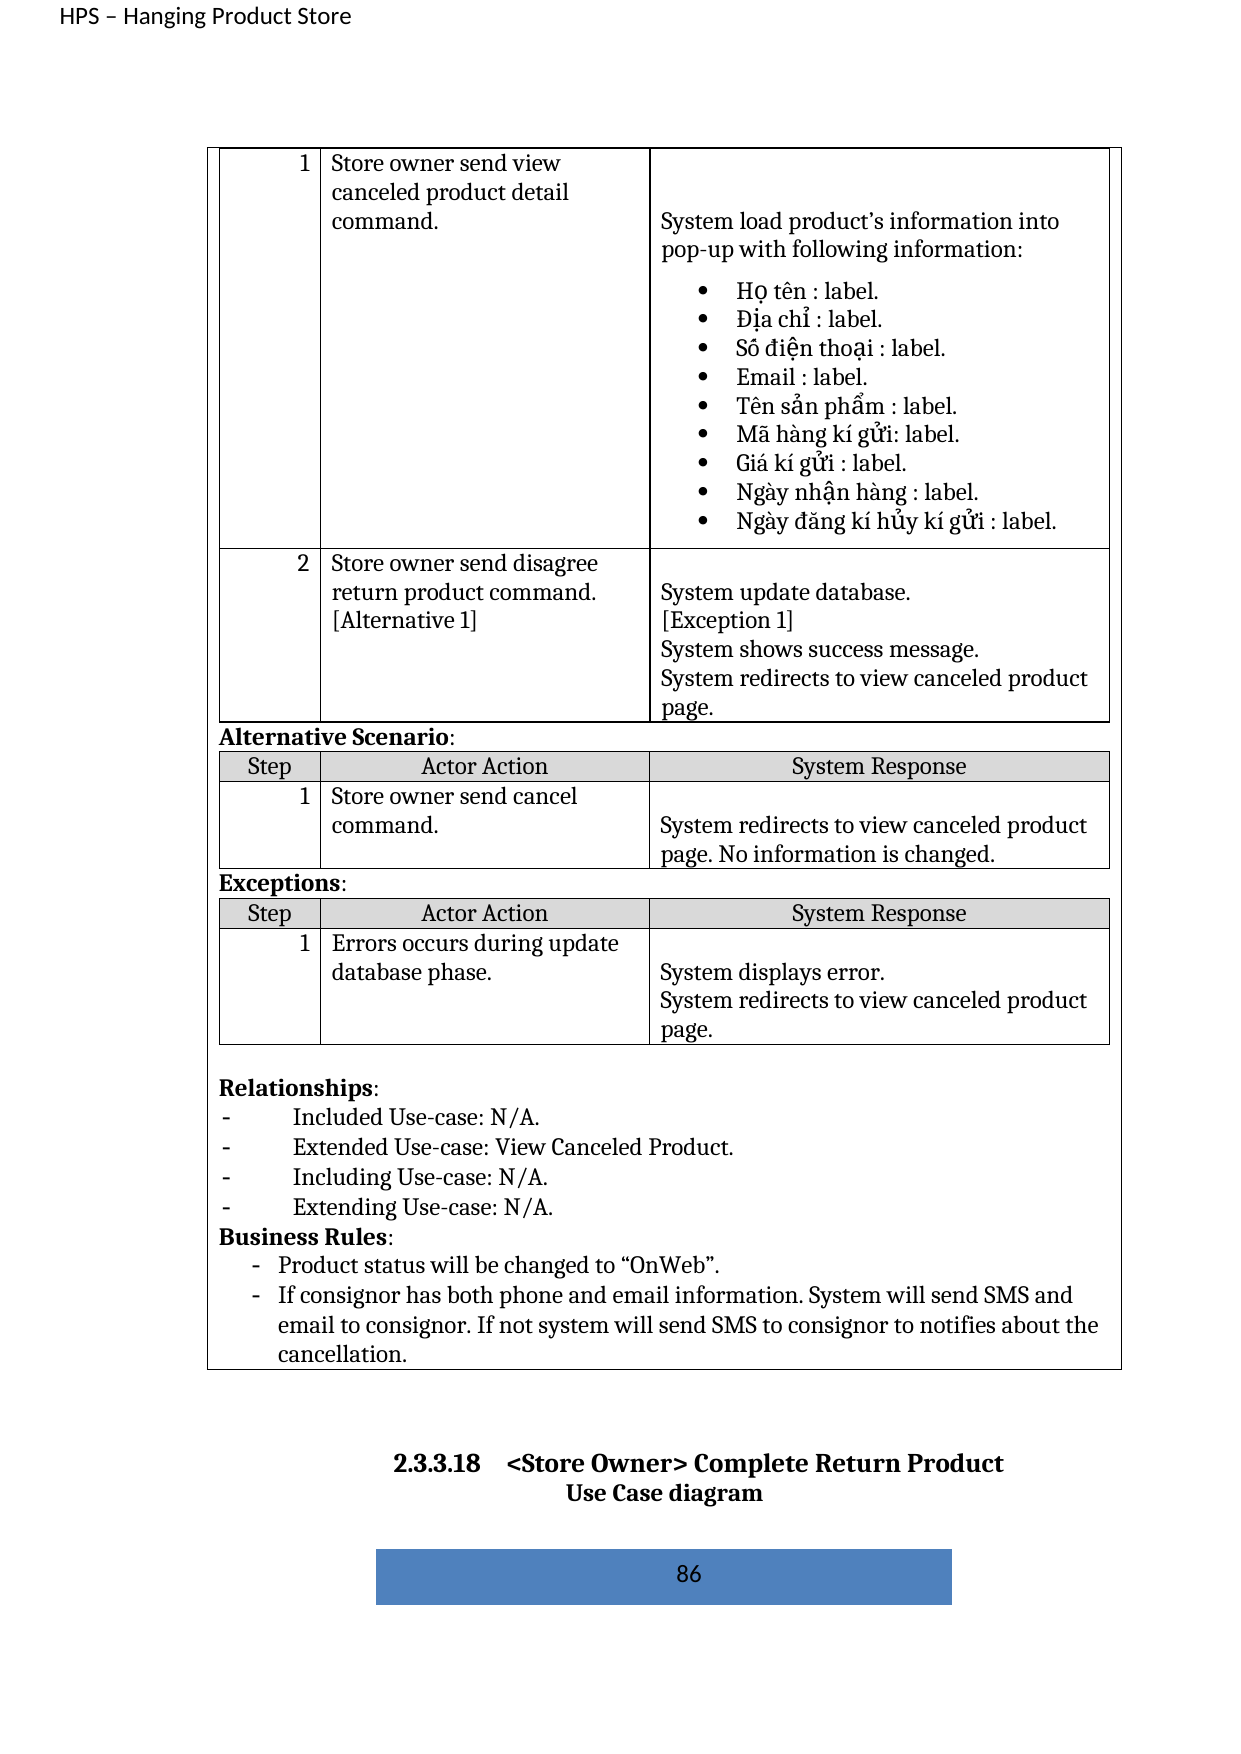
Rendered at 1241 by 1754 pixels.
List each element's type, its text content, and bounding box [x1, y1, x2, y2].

list Use Case diagram [207, 1479, 1122, 1508]
subtitle <Store Owner> Complete Return Product [393, 1448, 1122, 1479]
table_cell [208, 148, 1121, 1369]
